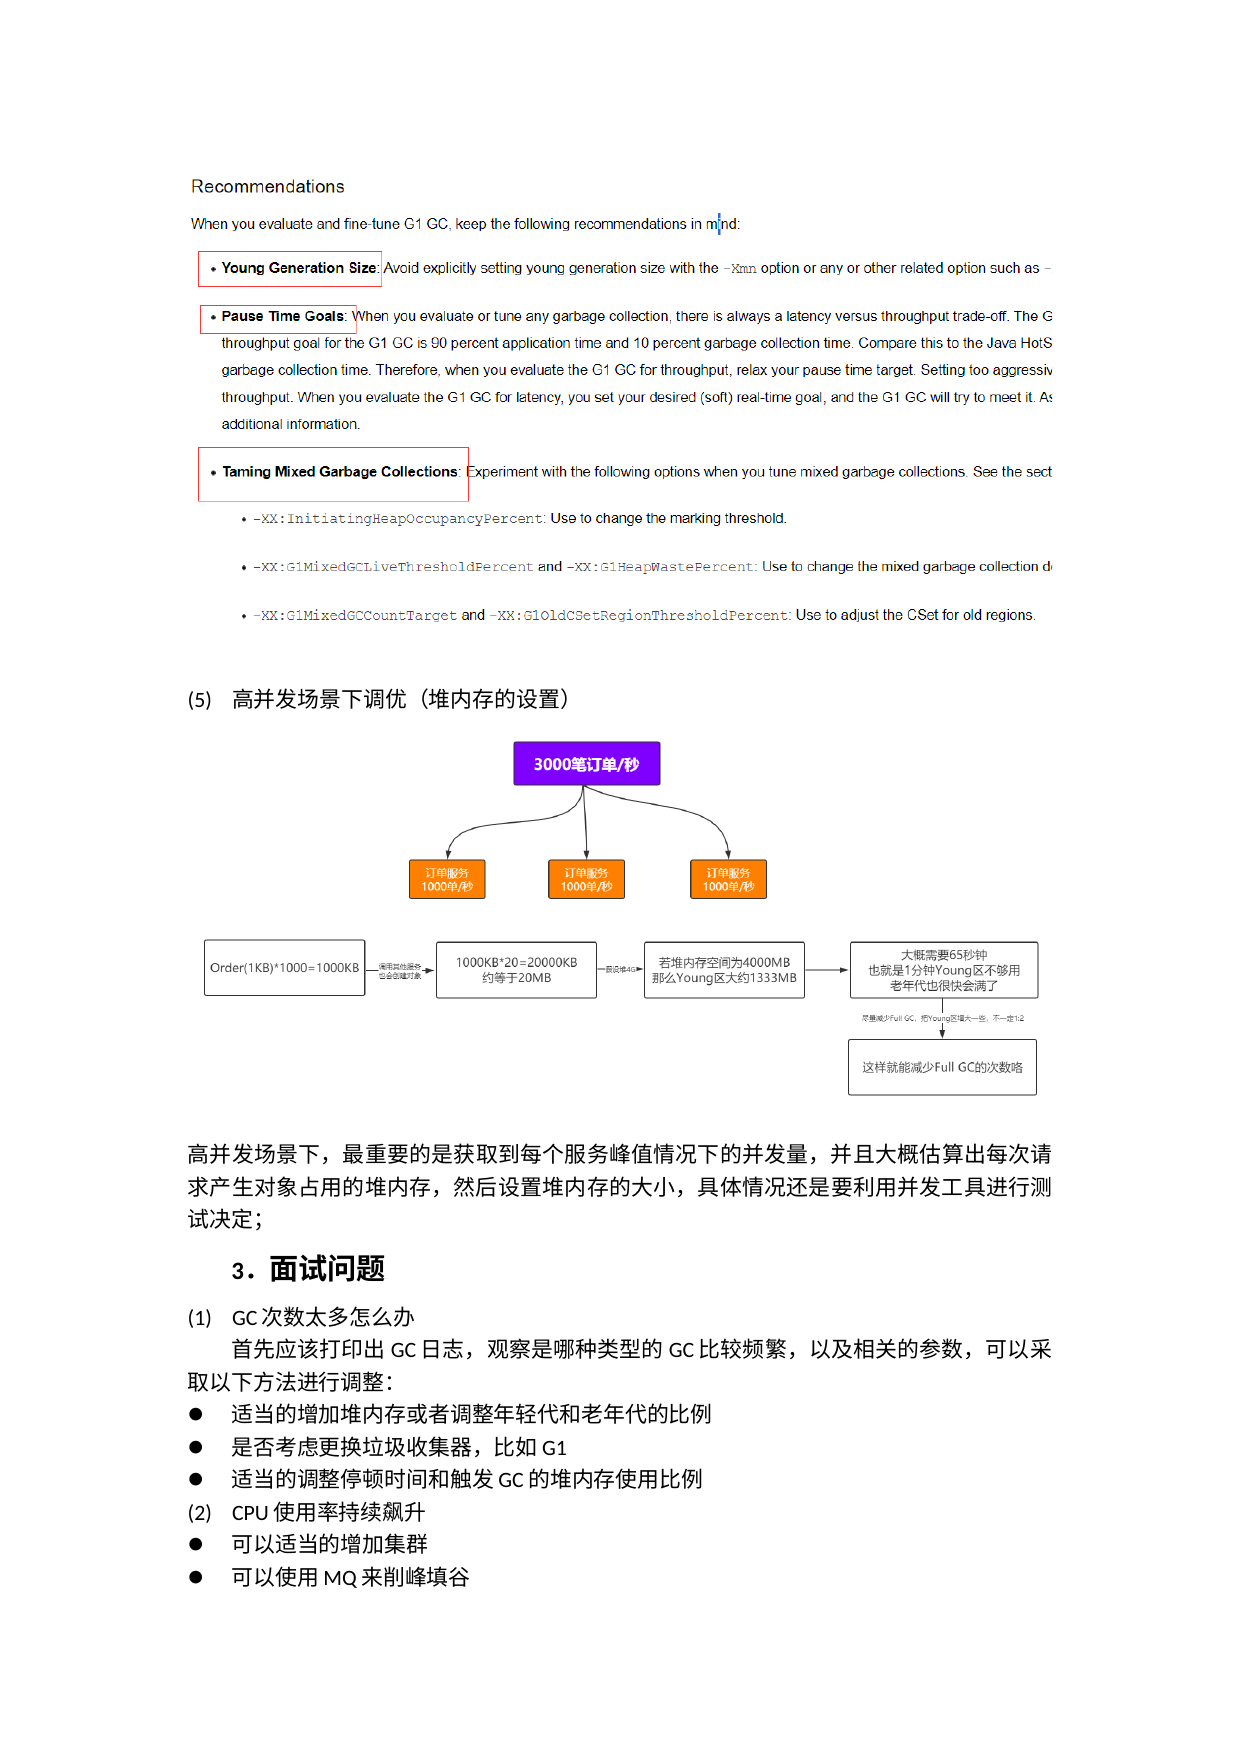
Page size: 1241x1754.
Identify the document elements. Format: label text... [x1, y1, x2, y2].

list CPU使用率持续飙升 [187, 1494, 1053, 1527]
list 可以使用MQ来削峰填谷 [187, 1559, 1053, 1592]
picture [187, 162, 1053, 634]
picture [187, 714, 1052, 1104]
text 高并发场景下，最重要的是获取到每个服务峰值情况下的并发量，并且大概估算出每次请求产生对象占用的堆内存，然后设置堆内存的大小，具体情况还是要利用并发工具进行测试决定； [187, 1137, 1053, 1234]
list 面试问题 [187, 1234, 1053, 1299]
list 高并发场景下调优（堆内存的设置） [187, 682, 1053, 714]
text 首先应该打印出GC日志，观察是哪种类型的GC比较频繁，以及相关的参数，可以采取以下方法进行调整： [187, 1332, 1053, 1397]
list 适当的调整停顿时间和触发GC的堆内存使用比例 [187, 1462, 1053, 1494]
list GC次数太多怎么办 [187, 1299, 1053, 1332]
list 适当的增加堆内存或者调整年轻代和老年代的比例 [187, 1397, 1053, 1429]
list 是否考虑更换垃圾收集器，比如G1 [187, 1429, 1053, 1462]
list 可以适当的增加集群 [187, 1527, 1053, 1559]
